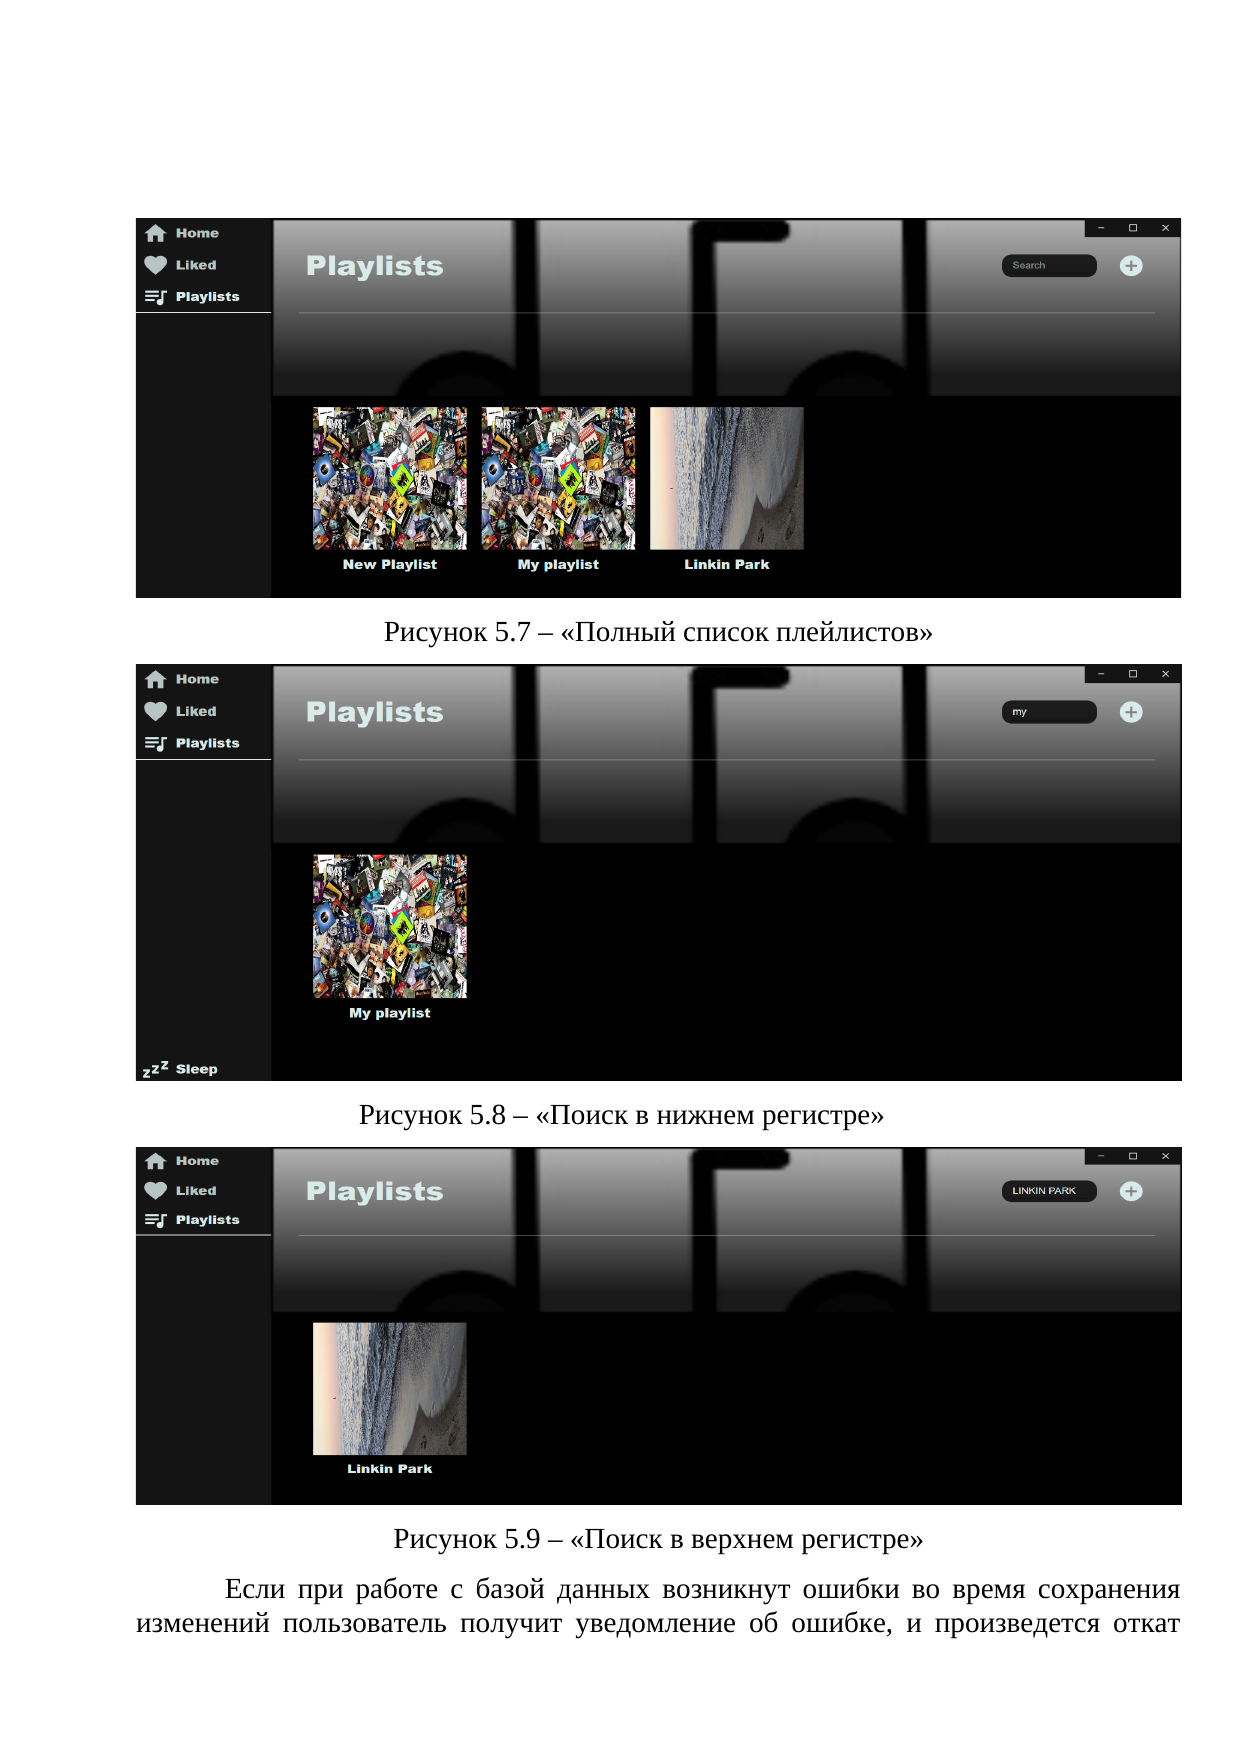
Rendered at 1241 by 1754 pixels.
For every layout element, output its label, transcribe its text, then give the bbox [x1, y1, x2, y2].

picture [135, 218, 1182, 598]
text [136, 1572, 1181, 1639]
picture [135, 664, 1182, 1081]
text Рисунок 5.9 – «Поиск в верхнем регистре» [136, 1521, 1181, 1555]
text Рисунок 5.7 – «Полный список плейлистов» [136, 614, 1181, 647]
text Рисунок 5.8 – «Поиск в нижнем регистре» [136, 1097, 1181, 1131]
picture [135, 1147, 1182, 1505]
